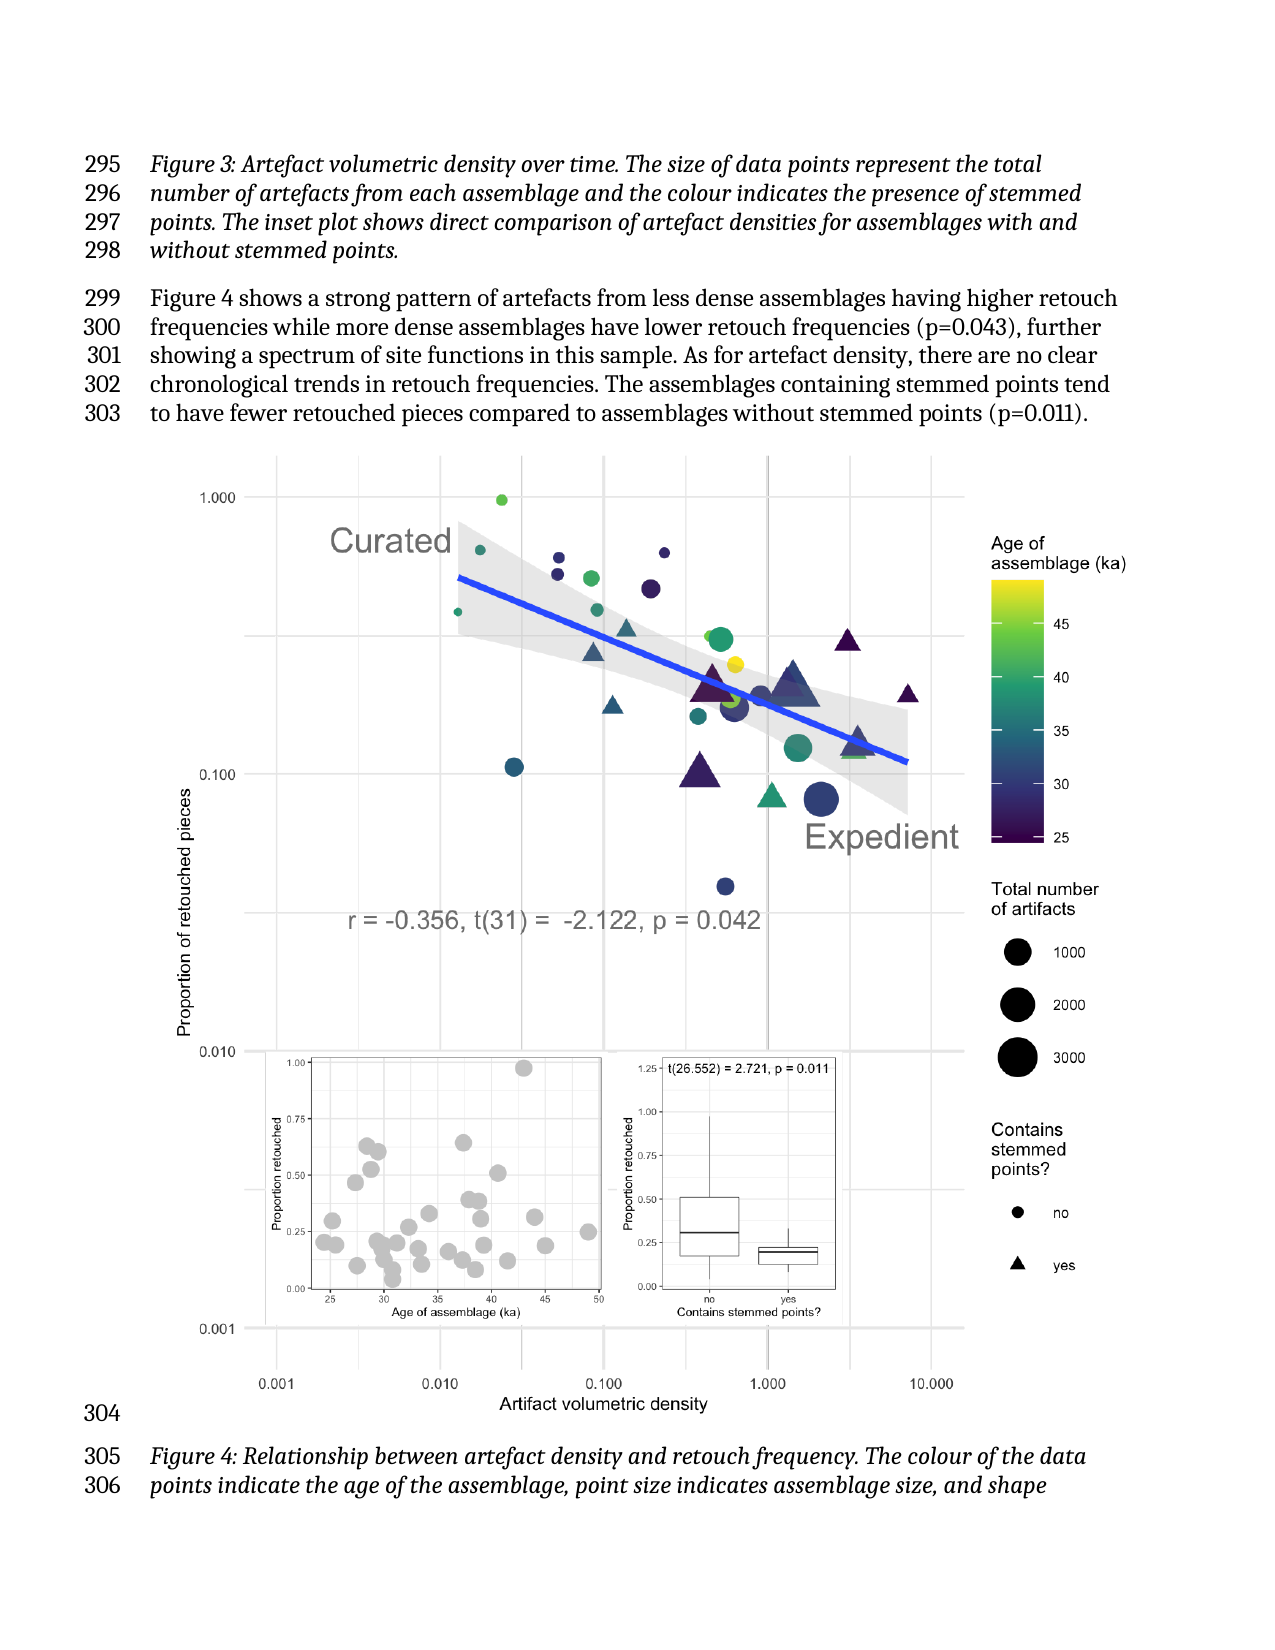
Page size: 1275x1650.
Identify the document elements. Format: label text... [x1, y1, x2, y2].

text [150, 1442, 1125, 1499]
text Figure 4 shows a strong pattern of artefacts from less dense assemblages having higher retouch frequencies while more dense assemblages have lower retouch frequencies (p=0.043), further showing a spectrum of site functions in this sample. As for artefact density, there are no clear chronological trends in retouch frequencies. The assemblages containing stemmed points tend to have fewer retouched pieces compared to assemblages without stemmed points (p=0.011). [150, 284, 1125, 427]
text Figure 3: Artefact volumetric density over time. The size of data points represent the total number of artefacts from each assemblage and the colour indicates the presence of stemmed points. The inset plot shows direct comparison of artefact densities for assemblages with and without stemmed points. [150, 150, 1125, 265]
picture [168, 446, 1144, 1422]
